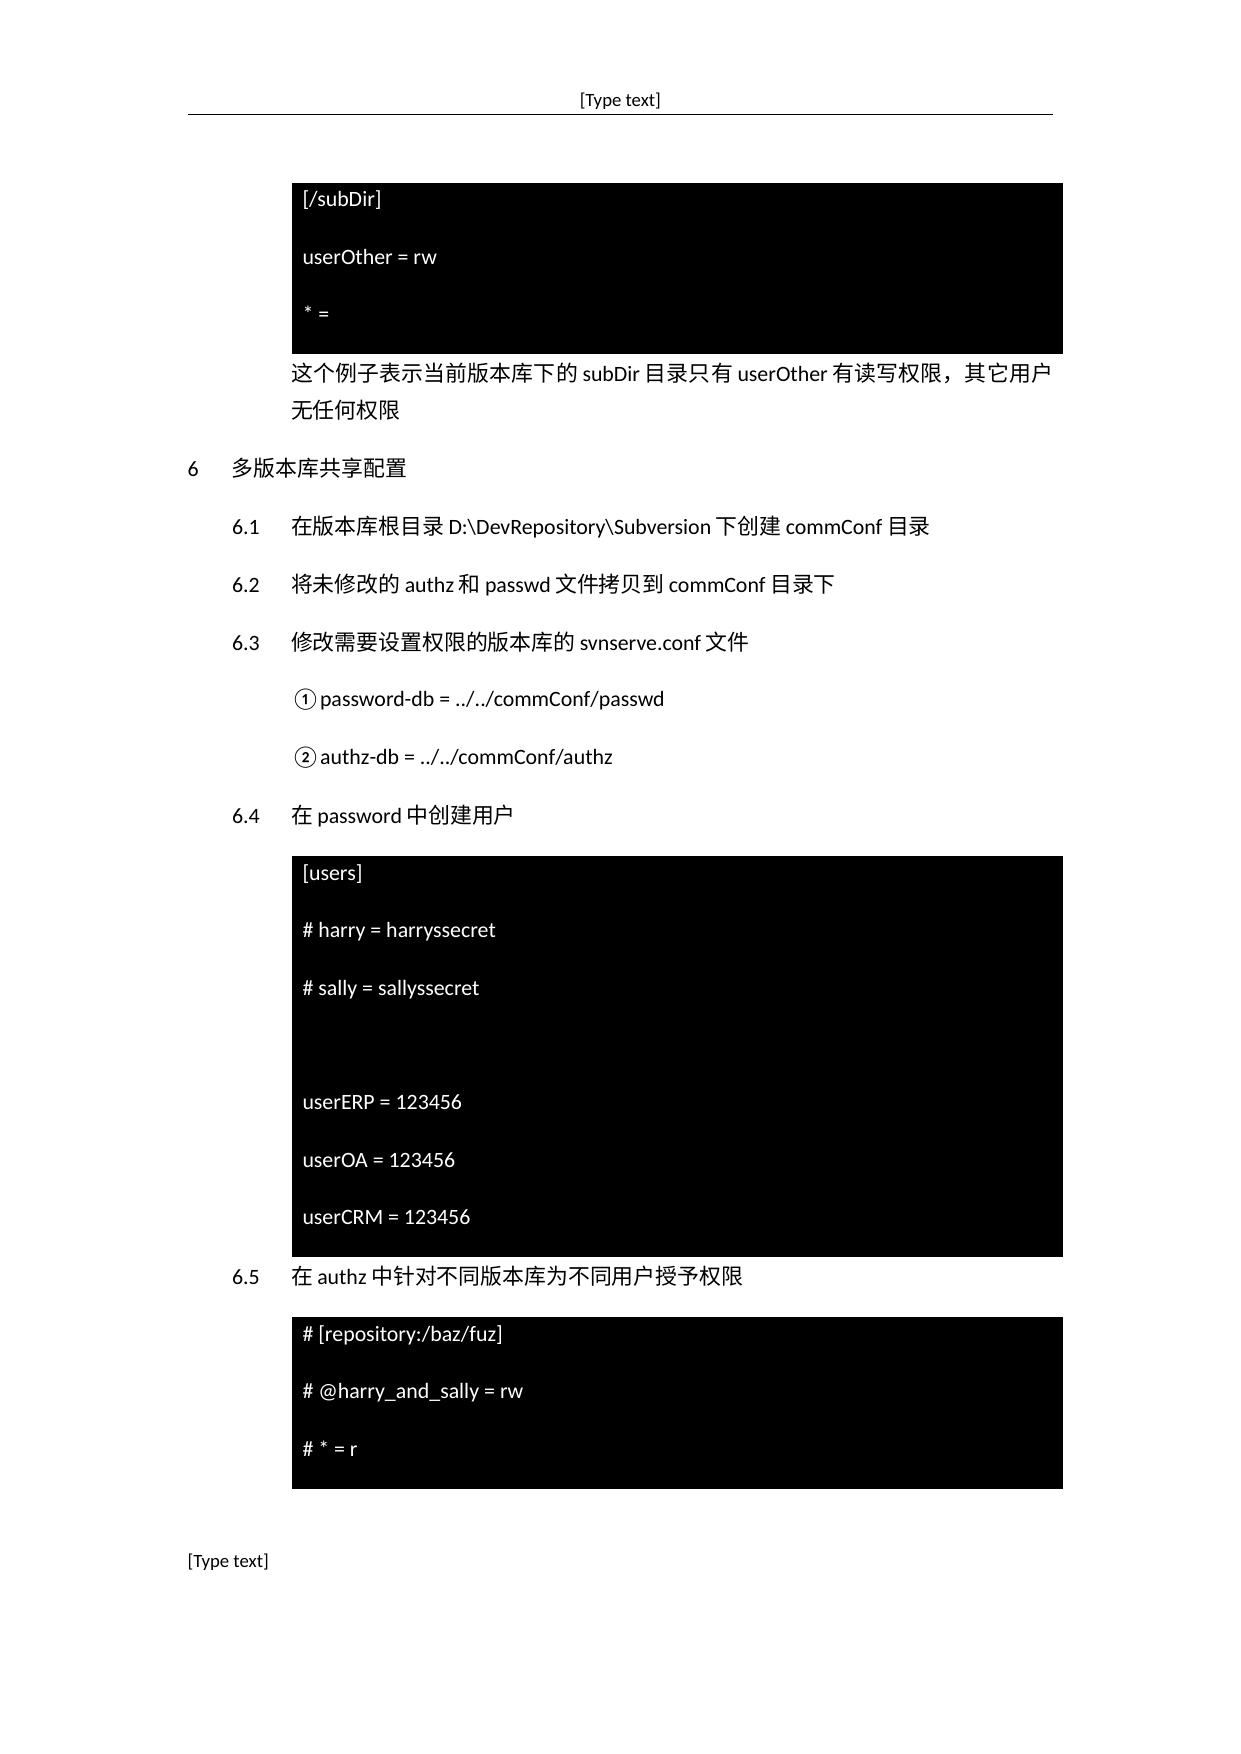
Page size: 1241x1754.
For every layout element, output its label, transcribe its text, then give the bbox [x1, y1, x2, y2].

table_header [/subDir] userOther = rw * = [292, 183, 1063, 354]
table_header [292, 1317, 1063, 1489]
list 在password中创建用户 [232, 797, 1053, 830]
list 将未修改的authz和passwd文件拷贝到commConf目录下 [232, 567, 1053, 599]
table_header [users] # harry = harryssecret # sally = sallyssecret userERP = 123456 userOA = 123456 userCRM = 123456 [292, 856, 1063, 1257]
list ②authz-db = ../../commConf/authz [291, 740, 1053, 772]
list 在authz中针对不同版本库为不同用户授予权限 [232, 1258, 1053, 1291]
list 这个例子表示当前版本库下的subDir目录只有userOther有读写权限，其它用户无任何权限 [291, 355, 1053, 425]
list 在版本库根目录D:\DevRepository\Subversion下创建commConf目录 [232, 509, 1053, 541]
list 修改需要设置权限的版本库的svnserve.conf文件 [232, 625, 1053, 657]
list 多版本库共享配置 [187, 451, 1053, 483]
list ①password-db = ../../commConf/passwd [291, 683, 1053, 715]
